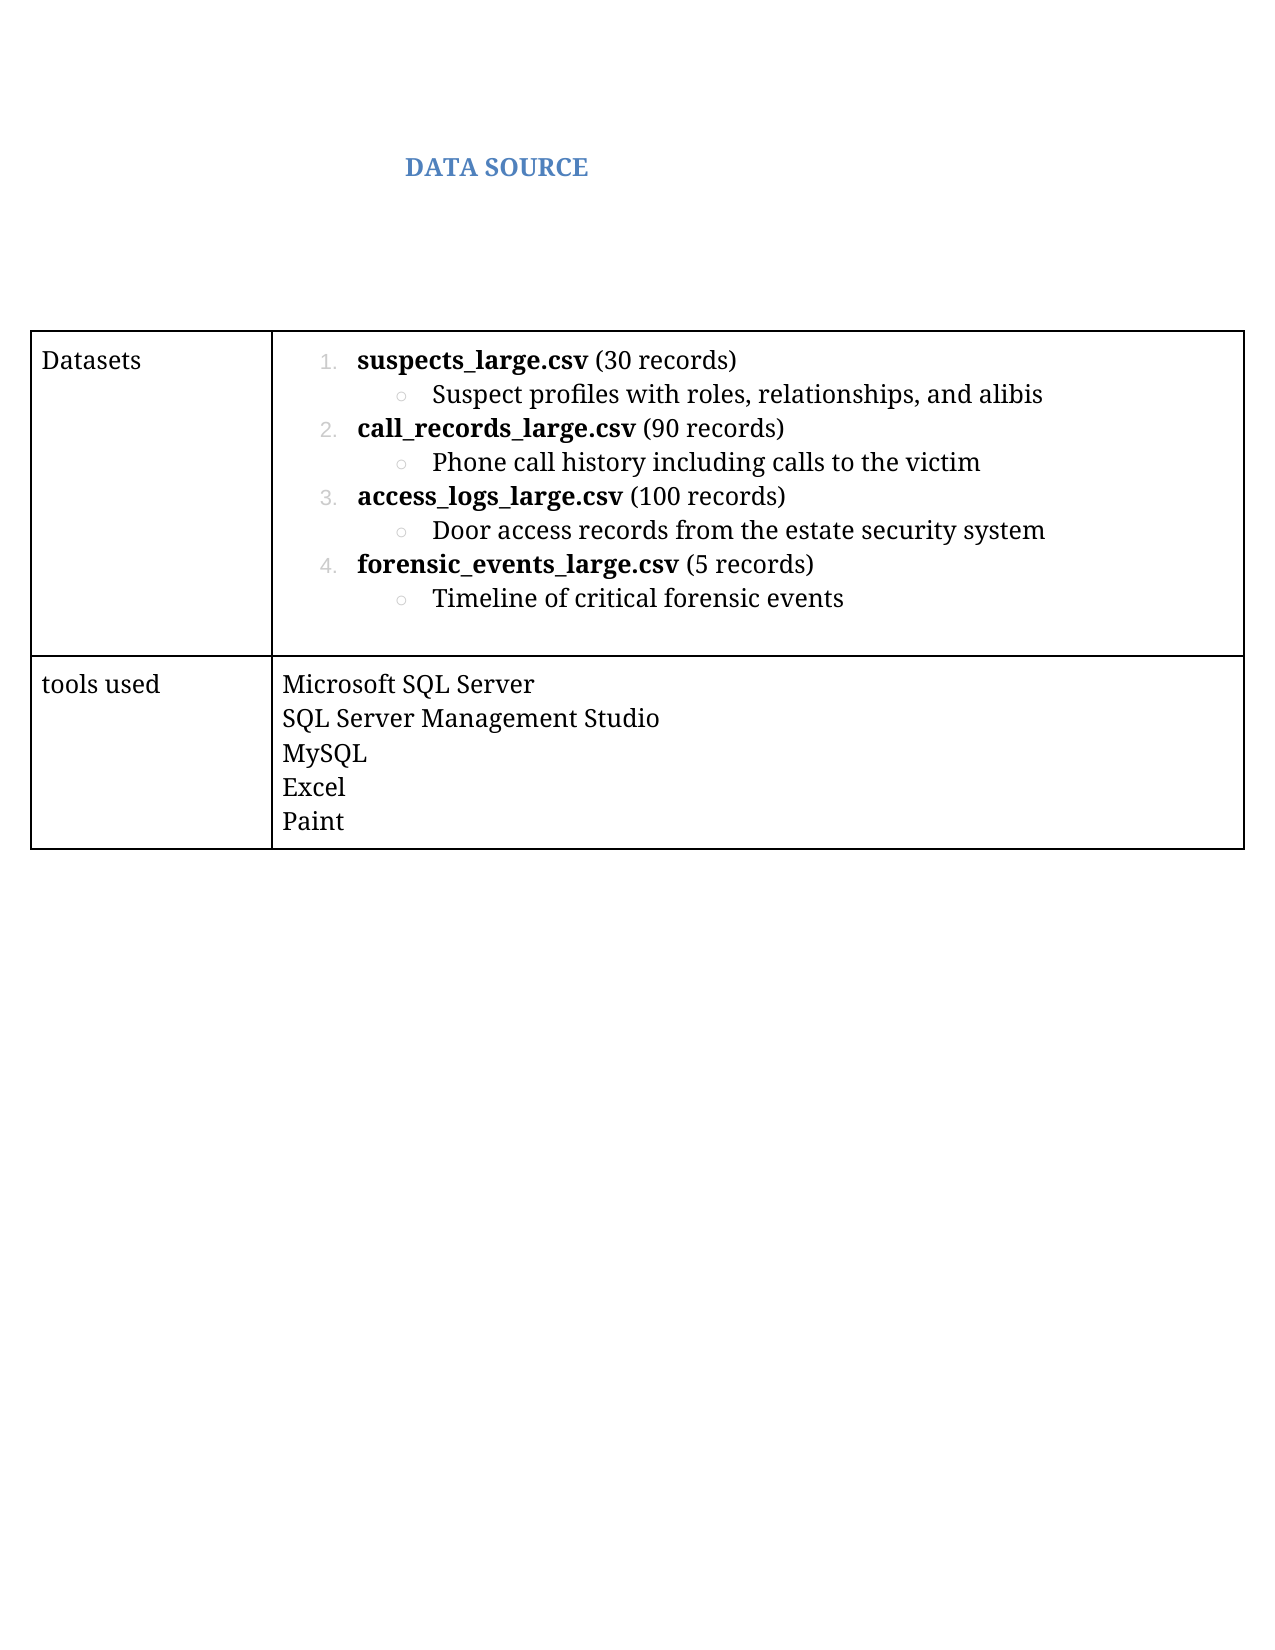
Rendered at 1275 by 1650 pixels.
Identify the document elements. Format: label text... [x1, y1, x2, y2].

text DATA SOURCE [330, 150, 1245, 184]
table_header Datasets [32, 332, 271, 654]
table_cell tools used [32, 657, 271, 848]
table_header suspects_large.csv (30 records) Suspect profiles with roles, relationships, and alibis call_records_large.csv (90 records) Phone call history including calls to the victim access_logs_large.csv (100 records) Door access records from the estate security system forensic_events_large.csv (5 records) Timeline of critical forensic events [273, 332, 1243, 654]
table_cell Microsoft SQL Server SQL Server Management Studio MySQL Excel Paint [273, 657, 1243, 848]
